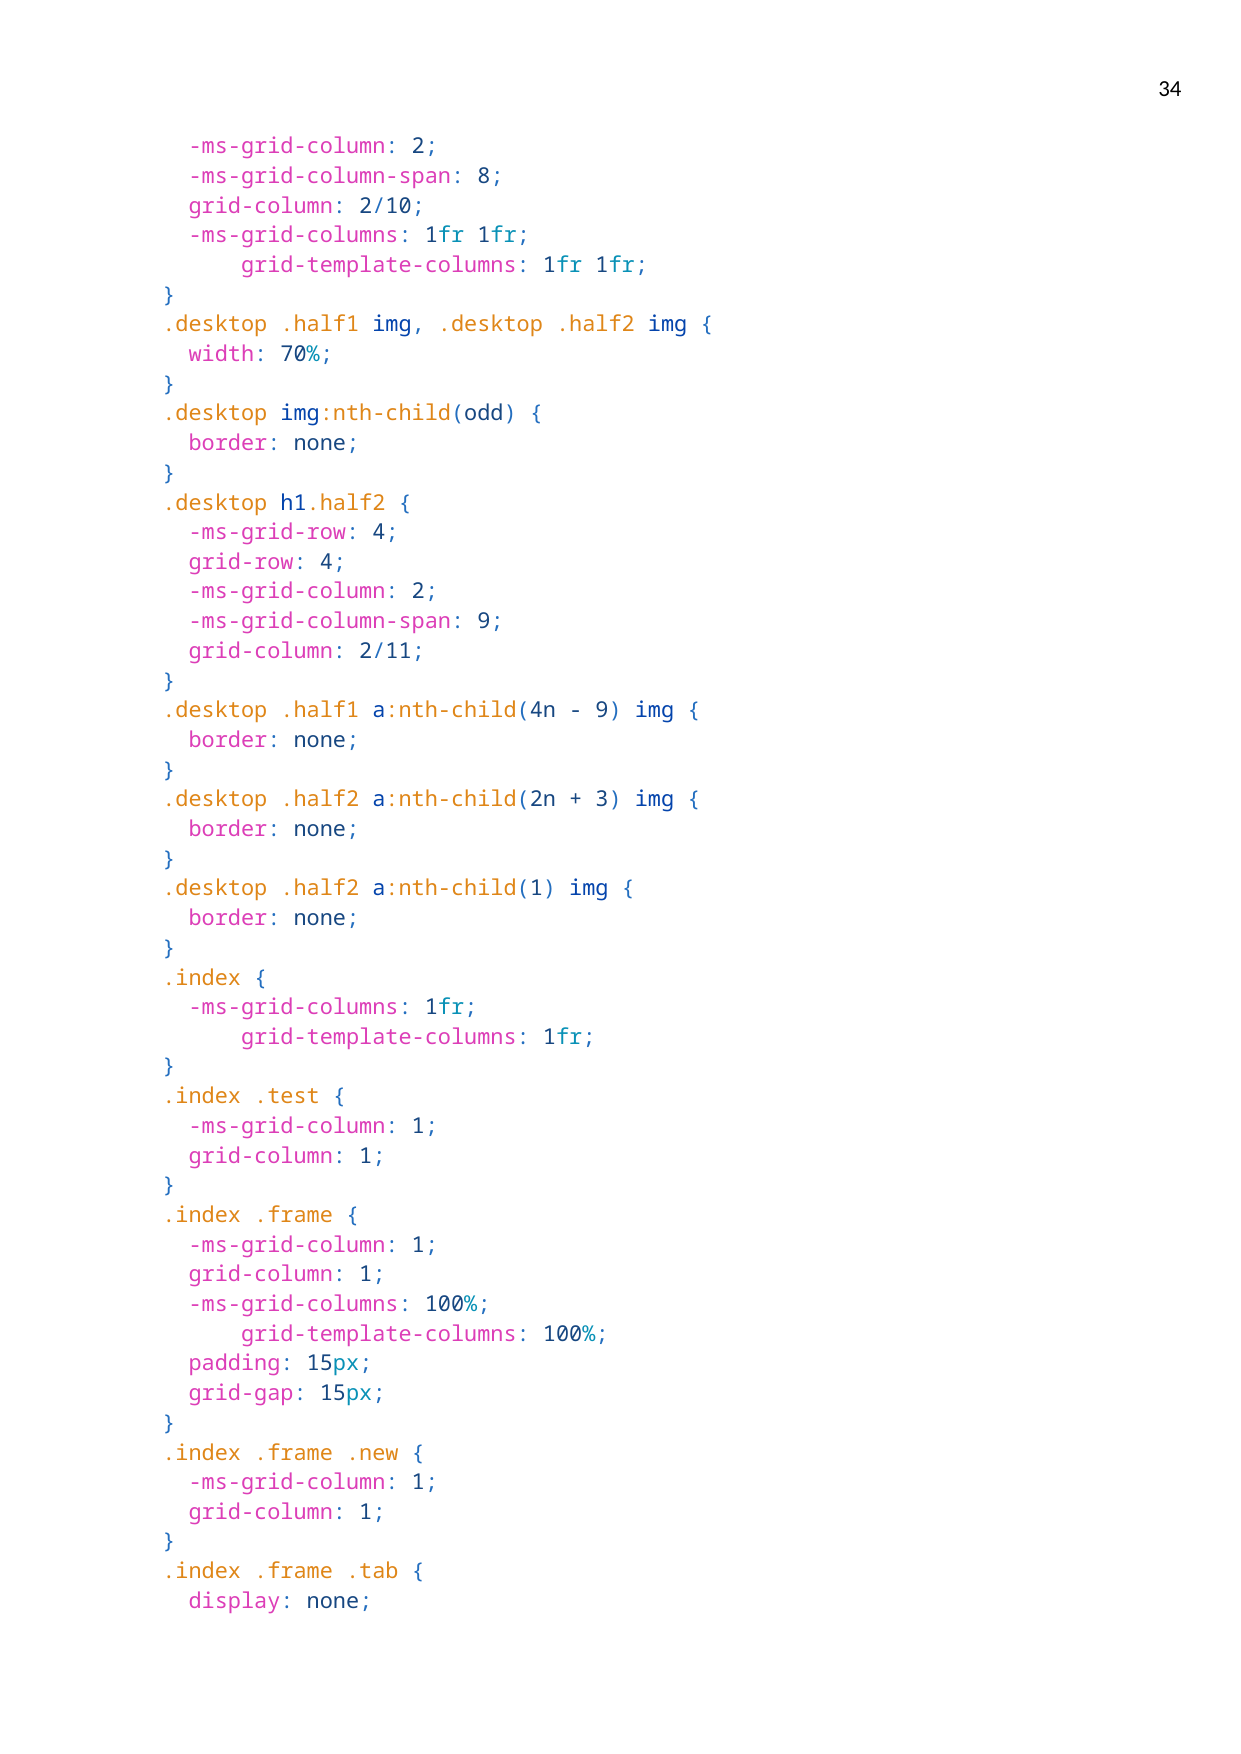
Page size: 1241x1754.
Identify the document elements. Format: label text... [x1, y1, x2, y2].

text } [136, 367, 1181, 397]
text } [136, 1406, 1181, 1436]
text width: 70%; [136, 338, 1181, 367]
text grid-template-columns: 1fr; [136, 1021, 1181, 1050]
text border: none; [136, 813, 1181, 842]
text } [136, 842, 1181, 872]
text -ms-grid-column: 1; [136, 1466, 1181, 1496]
text -ms-grid-columns: 100%; [136, 1288, 1181, 1317]
text grid-column: 1; [136, 1258, 1181, 1288]
text .index { [136, 961, 1181, 991]
text -ms-grid-row: 4; [136, 516, 1181, 546]
text border: none; [136, 724, 1181, 753]
text border: none; [136, 902, 1181, 931]
text .index .frame { [136, 1199, 1181, 1228]
text border: none; [136, 427, 1181, 456]
text -ms-grid-columns: 1fr 1fr; [136, 219, 1181, 249]
text } [136, 1525, 1181, 1555]
text grid-column: 1; [136, 1496, 1181, 1525]
text padding: 15px; [136, 1347, 1181, 1377]
text .desktop .half1 a:nth-child(4n - 9) img { [136, 694, 1181, 724]
text } [136, 278, 1181, 308]
text } [136, 456, 1181, 486]
text } [136, 1169, 1181, 1199]
text .desktop h1.half2 { [136, 486, 1181, 516]
text } [136, 664, 1181, 694]
text -ms-grid-column: 2; [136, 575, 1181, 605]
text .desktop .half2 a:nth-child(1) img { [136, 872, 1181, 902]
text .index .frame .tab { [136, 1555, 1181, 1584]
text -ms-grid-column: 2; [136, 130, 1181, 159]
text display: none; [136, 1584, 1181, 1614]
text -ms-grid-column-span: 9; [136, 605, 1181, 634]
text .desktop img:nth-child(odd) { [136, 397, 1181, 427]
text -ms-grid-column: 1; [136, 1228, 1181, 1258]
text grid-column: 2/10; [136, 189, 1181, 219]
text -ms-grid-columns: 1fr; [136, 991, 1181, 1021]
text } [136, 1050, 1181, 1080]
text grid-row: 4; [136, 546, 1181, 575]
text } [136, 931, 1181, 961]
text .desktop .half2 a:nth-child(2n + 3) img { [136, 783, 1181, 813]
text .index .frame .new { [136, 1436, 1181, 1466]
text grid-gap: 15px; [136, 1377, 1181, 1406]
text grid-column: 2/11; [136, 634, 1181, 664]
text grid-template-columns: 100%; [136, 1317, 1181, 1347]
text .index .test { [136, 1080, 1181, 1109]
text grid-column: 1; [136, 1139, 1181, 1169]
text } [136, 753, 1181, 783]
text -ms-grid-column-span: 8; [136, 159, 1181, 189]
text grid-template-columns: 1fr 1fr; [136, 249, 1181, 278]
text .desktop .half1 img, .desktop .half2 img { [136, 308, 1181, 338]
text -ms-grid-column: 1; [136, 1109, 1181, 1139]
